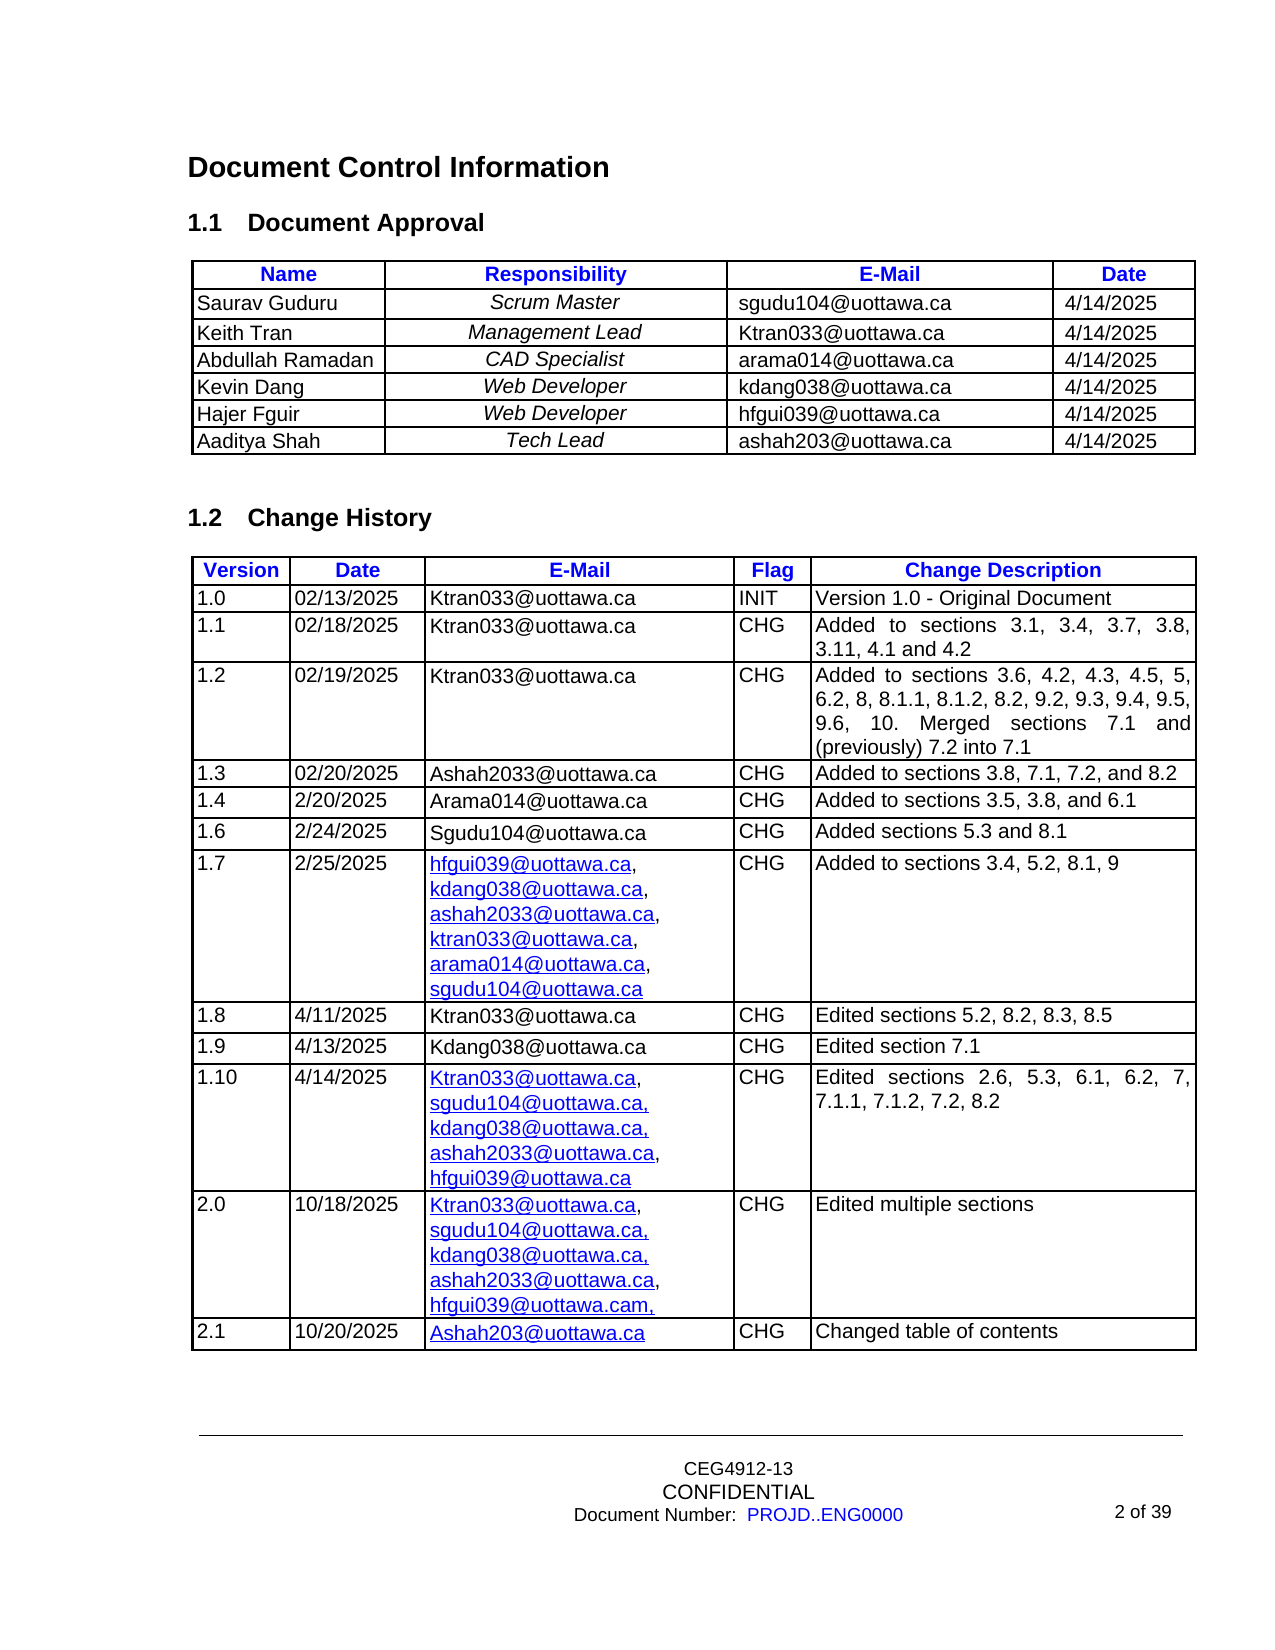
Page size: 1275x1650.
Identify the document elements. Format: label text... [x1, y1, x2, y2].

table_cell sgudu104@uottawa.ca [728, 290, 1052, 317]
table_cell 2.1 [194, 1319, 289, 1348]
subtitle Document Approval [187, 207, 1088, 236]
table_cell arama014@uottawa.ca [728, 347, 1052, 372]
table_cell hfgui039@uottawa.ca [728, 401, 1052, 426]
table_cell 4/14/2025 [1054, 374, 1194, 399]
table_cell Web Developer [386, 374, 726, 399]
table_cell Added to sections 3.8, 7.1, 7.2, and 8.2 [812, 761, 1195, 786]
table_cell 4/14/2025 [291, 1065, 424, 1190]
table_header Flag [735, 558, 810, 584]
table_cell Ktran033@uottawa.ca, sgudu104@uottawa.ca, kdang038@uottawa.ca, ashah2033@uottawa.ca, hfgui039@uottawa.cam, [426, 1192, 733, 1317]
table_cell CHG [735, 1319, 810, 1348]
table_cell 2/25/2025 [291, 851, 424, 1001]
table_cell CHG [735, 1034, 810, 1063]
table_cell Kdang038@uottawa.ca [426, 1034, 733, 1063]
table_cell 1.7 [194, 851, 289, 1001]
table_header E-Mail [728, 262, 1052, 288]
table_cell Web Developer [386, 401, 726, 426]
table_cell Edited section 7.1 [812, 1034, 1195, 1063]
table_cell Abdullah Ramadan [194, 347, 384, 372]
table_header Version [194, 558, 289, 584]
table_cell Sgudu104@uottawa.ca [426, 819, 733, 848]
table_cell CHG [735, 819, 810, 848]
table_cell Tech Lead [386, 428, 726, 453]
table_header Change Description [812, 558, 1195, 584]
table_header E-Mail [426, 558, 733, 584]
table_cell Arama014@uottawa.ca [426, 788, 733, 817]
table_header Date [1054, 262, 1194, 288]
table_cell Added to sections 3.6, 4.2, 4.3, 4.5, 5, 6.2, 8, 8.1.1, 8.1.2, 8.2, 9.2, 9.3, 9.4, 9.5, 9.6, 10. Merged sections 7.1 and (previously) 7.2 into 7.1 [812, 663, 1195, 759]
table_cell Ktran033@uottawa.ca [426, 663, 733, 759]
table_cell 1.2 [194, 663, 289, 759]
table_cell Ktran033@uottawa.ca [426, 586, 733, 611]
table_cell 02/19/2025 [291, 663, 424, 759]
table_cell CHG [735, 788, 810, 817]
subtitle Change History [187, 503, 1088, 532]
table_header Name [194, 262, 384, 288]
table_cell 1.10 [194, 1065, 289, 1190]
table_cell 1.0 [194, 586, 289, 611]
table_cell 1.6 [194, 819, 289, 848]
table_cell 10/20/2025 [291, 1319, 424, 1348]
table_cell CHG [735, 851, 810, 1001]
table_cell 2/20/2025 [291, 788, 424, 817]
table_cell Hajer Fguir [194, 401, 384, 426]
table_cell Ktran033@uottawa.ca [426, 613, 733, 661]
table_cell Changed table of contents [812, 1319, 1195, 1348]
table_cell 4/14/2025 [1054, 320, 1194, 344]
table_cell 4/14/2025 [1054, 347, 1194, 372]
table_cell CHG [735, 663, 810, 759]
table_cell Scrum Master [386, 290, 726, 317]
table_cell CHG [735, 1003, 810, 1032]
table_cell Ktran033@uottawa.ca [426, 1003, 733, 1032]
table_cell CHG [735, 761, 810, 786]
table_cell 1.9 [194, 1034, 289, 1063]
table_cell Saurav Guduru [194, 290, 384, 317]
table_cell 02/13/2025 [291, 586, 424, 611]
table_cell Version 1.0 - Original Document [812, 586, 1195, 611]
table_cell 10/18/2025 [291, 1192, 424, 1317]
table_cell 4/14/2025 [1054, 428, 1194, 453]
table_cell Added to sections 3.4, 5.2, 8.1, 9 [812, 851, 1195, 1001]
table_cell Added to sections 3.1, 3.4, 3.7, 3.8, 3.11, 4.1 and 4.2 [812, 613, 1195, 661]
table_header Responsibility [386, 262, 726, 288]
table_cell Ashah2033@uottawa.ca [426, 761, 733, 786]
table_cell 4/11/2025 [291, 1003, 424, 1032]
table_cell 02/18/2025 [291, 613, 424, 661]
table_cell CHG [735, 1192, 810, 1317]
table_cell Keith Tran [194, 320, 384, 344]
table_cell Edited sections 2.6, 5.3, 6.1, 6.2, 7, 7.1.1, 7.1.2, 7.2, 8.2 [812, 1065, 1195, 1190]
table_cell Edited sections 5.2, 8.2, 8.3, 8.5 [812, 1003, 1195, 1032]
table_cell 1.1 [194, 613, 289, 661]
table_cell Ktran033@uottawa.ca [728, 320, 1052, 344]
table_cell Added sections 5.3 and 8.1 [812, 819, 1195, 848]
table_cell Aaditya Shah [194, 428, 384, 453]
table_cell CHG [735, 1065, 810, 1190]
table_cell INIT [735, 586, 810, 611]
table_cell Edited multiple sections [812, 1192, 1195, 1317]
table_cell CHG [735, 613, 810, 661]
table_cell ashah203@uottawa.ca [728, 428, 1052, 453]
table_cell 2.0 [194, 1192, 289, 1317]
subtitle Document Control Information [187, 150, 1088, 183]
table_cell Added to sections 3.5, 3.8, and 6.1 [812, 788, 1195, 817]
table_cell hfgui039@uottawa.ca, kdang038@uottawa.ca, ashah2033@uottawa.ca, ktran033@uottawa.ca, arama014@uottawa.ca, sgudu104@uottawa.ca [426, 851, 733, 1001]
table_cell 4/14/2025 [1054, 290, 1194, 317]
table_cell 4/13/2025 [291, 1034, 424, 1063]
table_cell kdang038@uottawa.ca [728, 374, 1052, 399]
table_cell Ktran033@uottawa.ca, sgudu104@uottawa.ca, kdang038@uottawa.ca, ashah2033@uottawa.ca, hfgui039@uottawa.ca [426, 1065, 733, 1190]
table_cell Ashah203@uottawa.ca [426, 1319, 733, 1348]
table_header Date [291, 558, 424, 584]
table_cell 2/24/2025 [291, 819, 424, 848]
table_cell 02/20/2025 [291, 761, 424, 786]
table_cell 1.4 [194, 788, 289, 817]
table_cell Management Lead [386, 320, 726, 344]
table_cell CAD Specialist [386, 347, 726, 372]
table_cell 1.3 [194, 761, 289, 786]
table_cell 1.8 [194, 1003, 289, 1032]
table_cell 4/14/2025 [1054, 401, 1194, 426]
table_cell Kevin Dang [194, 374, 384, 399]
